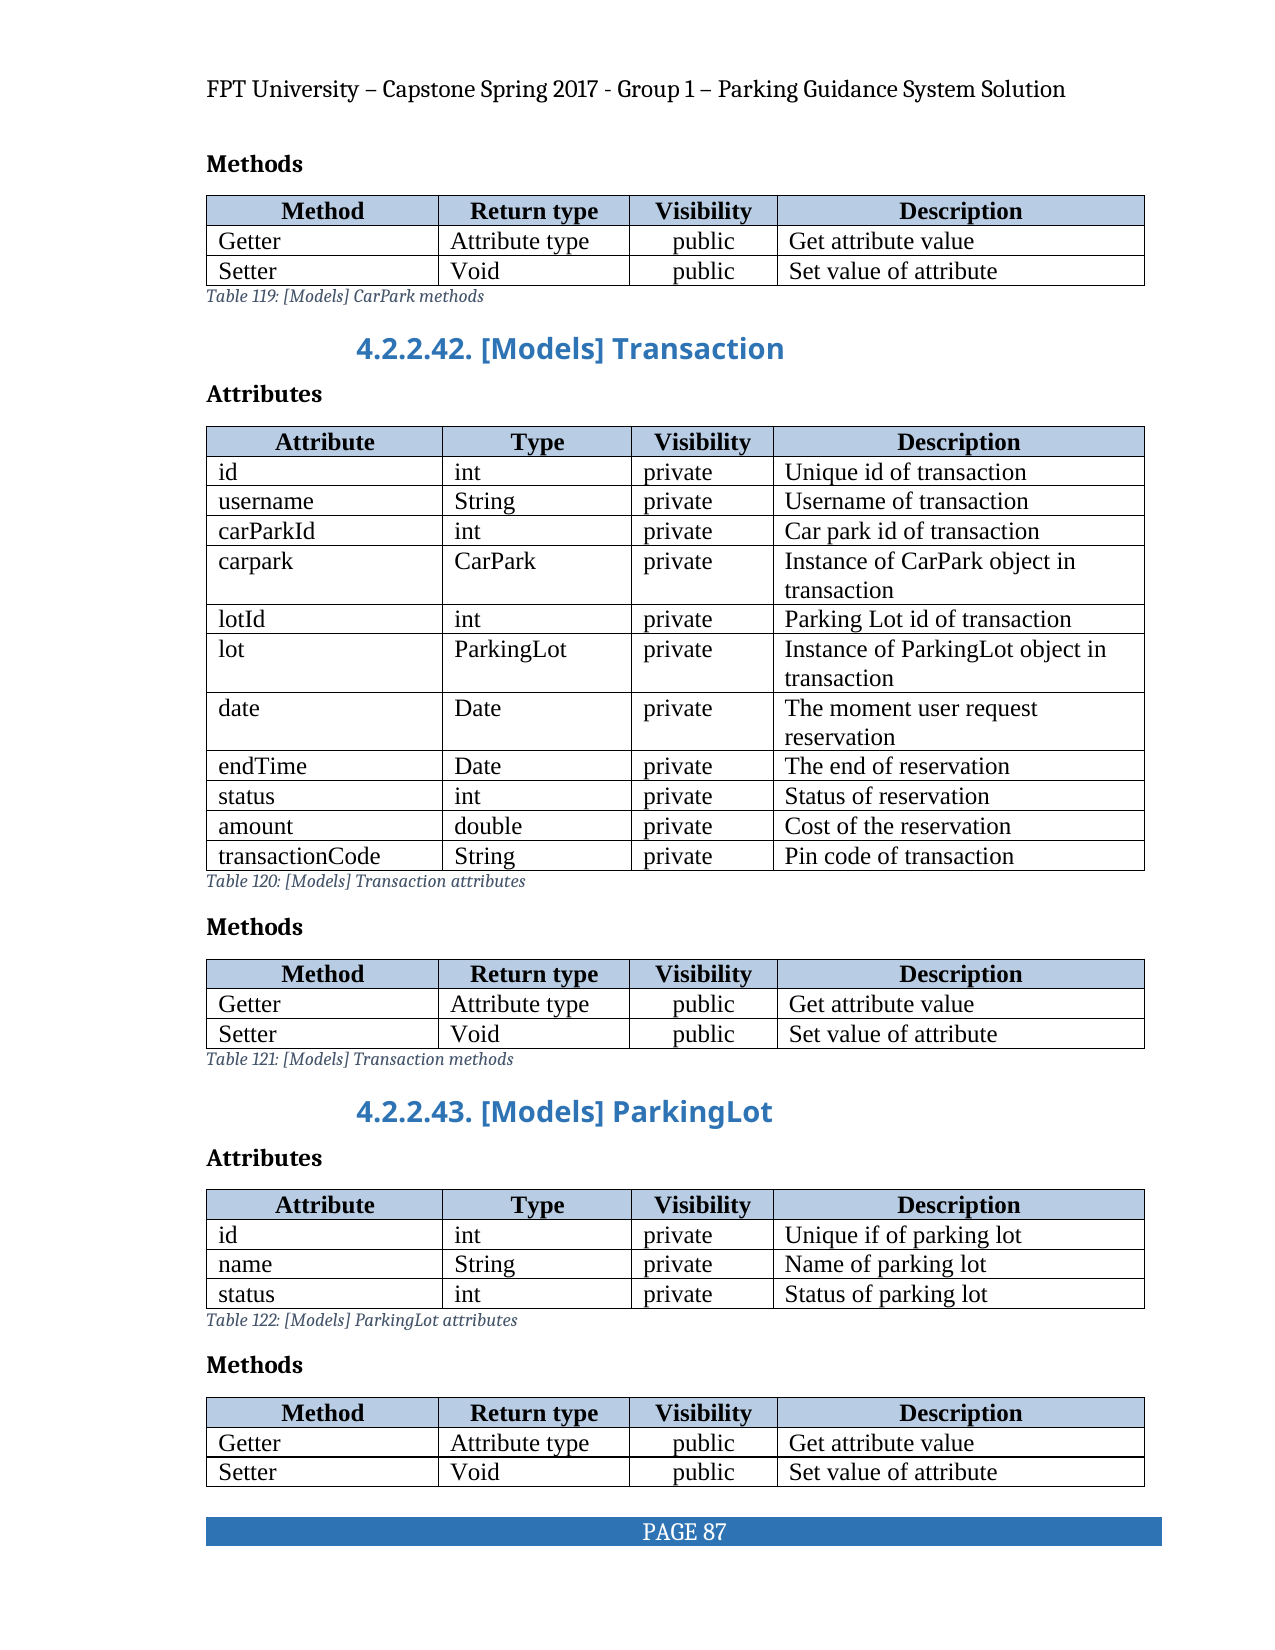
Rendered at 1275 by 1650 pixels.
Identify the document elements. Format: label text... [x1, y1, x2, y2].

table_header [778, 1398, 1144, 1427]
text Methods [206, 150, 1162, 179]
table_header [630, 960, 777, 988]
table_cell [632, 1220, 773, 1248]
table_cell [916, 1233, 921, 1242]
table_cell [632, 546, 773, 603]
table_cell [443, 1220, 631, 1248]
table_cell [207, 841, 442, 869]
text Attributes [206, 1143, 1162, 1172]
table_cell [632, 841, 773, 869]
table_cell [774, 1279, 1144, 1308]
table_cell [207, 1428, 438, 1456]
text Methods [206, 1351, 1162, 1380]
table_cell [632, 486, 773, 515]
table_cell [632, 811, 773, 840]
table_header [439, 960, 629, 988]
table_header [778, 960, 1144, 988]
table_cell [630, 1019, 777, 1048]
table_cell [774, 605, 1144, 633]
text Methods [206, 913, 1162, 942]
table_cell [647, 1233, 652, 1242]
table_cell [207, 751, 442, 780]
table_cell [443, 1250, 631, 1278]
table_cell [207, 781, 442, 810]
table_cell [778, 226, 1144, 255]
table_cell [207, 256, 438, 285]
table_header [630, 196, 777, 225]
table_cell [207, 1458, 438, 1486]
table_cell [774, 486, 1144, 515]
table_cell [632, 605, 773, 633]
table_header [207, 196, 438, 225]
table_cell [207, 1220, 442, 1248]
subtitle [Models] ParkingLot [206, 1091, 1162, 1131]
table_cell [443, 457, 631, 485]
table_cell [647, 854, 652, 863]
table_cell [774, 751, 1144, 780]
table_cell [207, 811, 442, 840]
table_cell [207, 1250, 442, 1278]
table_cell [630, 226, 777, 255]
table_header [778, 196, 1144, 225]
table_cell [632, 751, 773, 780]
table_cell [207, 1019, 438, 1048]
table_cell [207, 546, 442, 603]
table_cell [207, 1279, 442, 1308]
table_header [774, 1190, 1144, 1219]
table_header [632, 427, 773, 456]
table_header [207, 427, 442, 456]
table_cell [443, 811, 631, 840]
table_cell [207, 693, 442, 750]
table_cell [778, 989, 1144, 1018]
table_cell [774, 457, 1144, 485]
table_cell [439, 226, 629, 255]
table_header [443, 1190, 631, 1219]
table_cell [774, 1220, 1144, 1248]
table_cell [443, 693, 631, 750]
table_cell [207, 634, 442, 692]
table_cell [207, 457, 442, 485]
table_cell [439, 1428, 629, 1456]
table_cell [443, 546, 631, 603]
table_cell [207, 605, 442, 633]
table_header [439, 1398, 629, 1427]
text Attributes [206, 380, 1162, 409]
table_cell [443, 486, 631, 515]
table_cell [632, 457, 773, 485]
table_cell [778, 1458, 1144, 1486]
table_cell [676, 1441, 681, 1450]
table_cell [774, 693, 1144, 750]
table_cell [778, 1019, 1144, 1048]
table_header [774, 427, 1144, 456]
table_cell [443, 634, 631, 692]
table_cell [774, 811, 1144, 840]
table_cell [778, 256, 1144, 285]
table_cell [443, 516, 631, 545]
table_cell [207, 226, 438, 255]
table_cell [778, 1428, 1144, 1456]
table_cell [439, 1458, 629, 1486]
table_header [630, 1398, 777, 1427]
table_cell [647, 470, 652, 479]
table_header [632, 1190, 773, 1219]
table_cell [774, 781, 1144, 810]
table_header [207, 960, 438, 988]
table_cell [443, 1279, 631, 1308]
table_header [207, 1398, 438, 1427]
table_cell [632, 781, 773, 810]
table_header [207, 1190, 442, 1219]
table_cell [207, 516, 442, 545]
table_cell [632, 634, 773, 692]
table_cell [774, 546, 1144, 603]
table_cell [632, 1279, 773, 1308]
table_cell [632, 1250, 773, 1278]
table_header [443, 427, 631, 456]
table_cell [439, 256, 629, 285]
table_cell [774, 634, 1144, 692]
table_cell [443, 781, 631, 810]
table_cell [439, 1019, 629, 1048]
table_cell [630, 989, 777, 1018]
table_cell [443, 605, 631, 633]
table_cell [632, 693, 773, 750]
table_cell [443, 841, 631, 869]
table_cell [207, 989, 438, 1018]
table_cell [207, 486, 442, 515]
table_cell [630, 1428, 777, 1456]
subtitle [Models] Transaction [206, 328, 1162, 368]
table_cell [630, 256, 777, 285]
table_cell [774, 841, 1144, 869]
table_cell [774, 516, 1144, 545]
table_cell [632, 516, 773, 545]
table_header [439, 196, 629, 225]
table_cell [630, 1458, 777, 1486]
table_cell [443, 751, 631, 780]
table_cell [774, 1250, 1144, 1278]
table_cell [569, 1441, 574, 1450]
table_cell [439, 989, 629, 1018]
